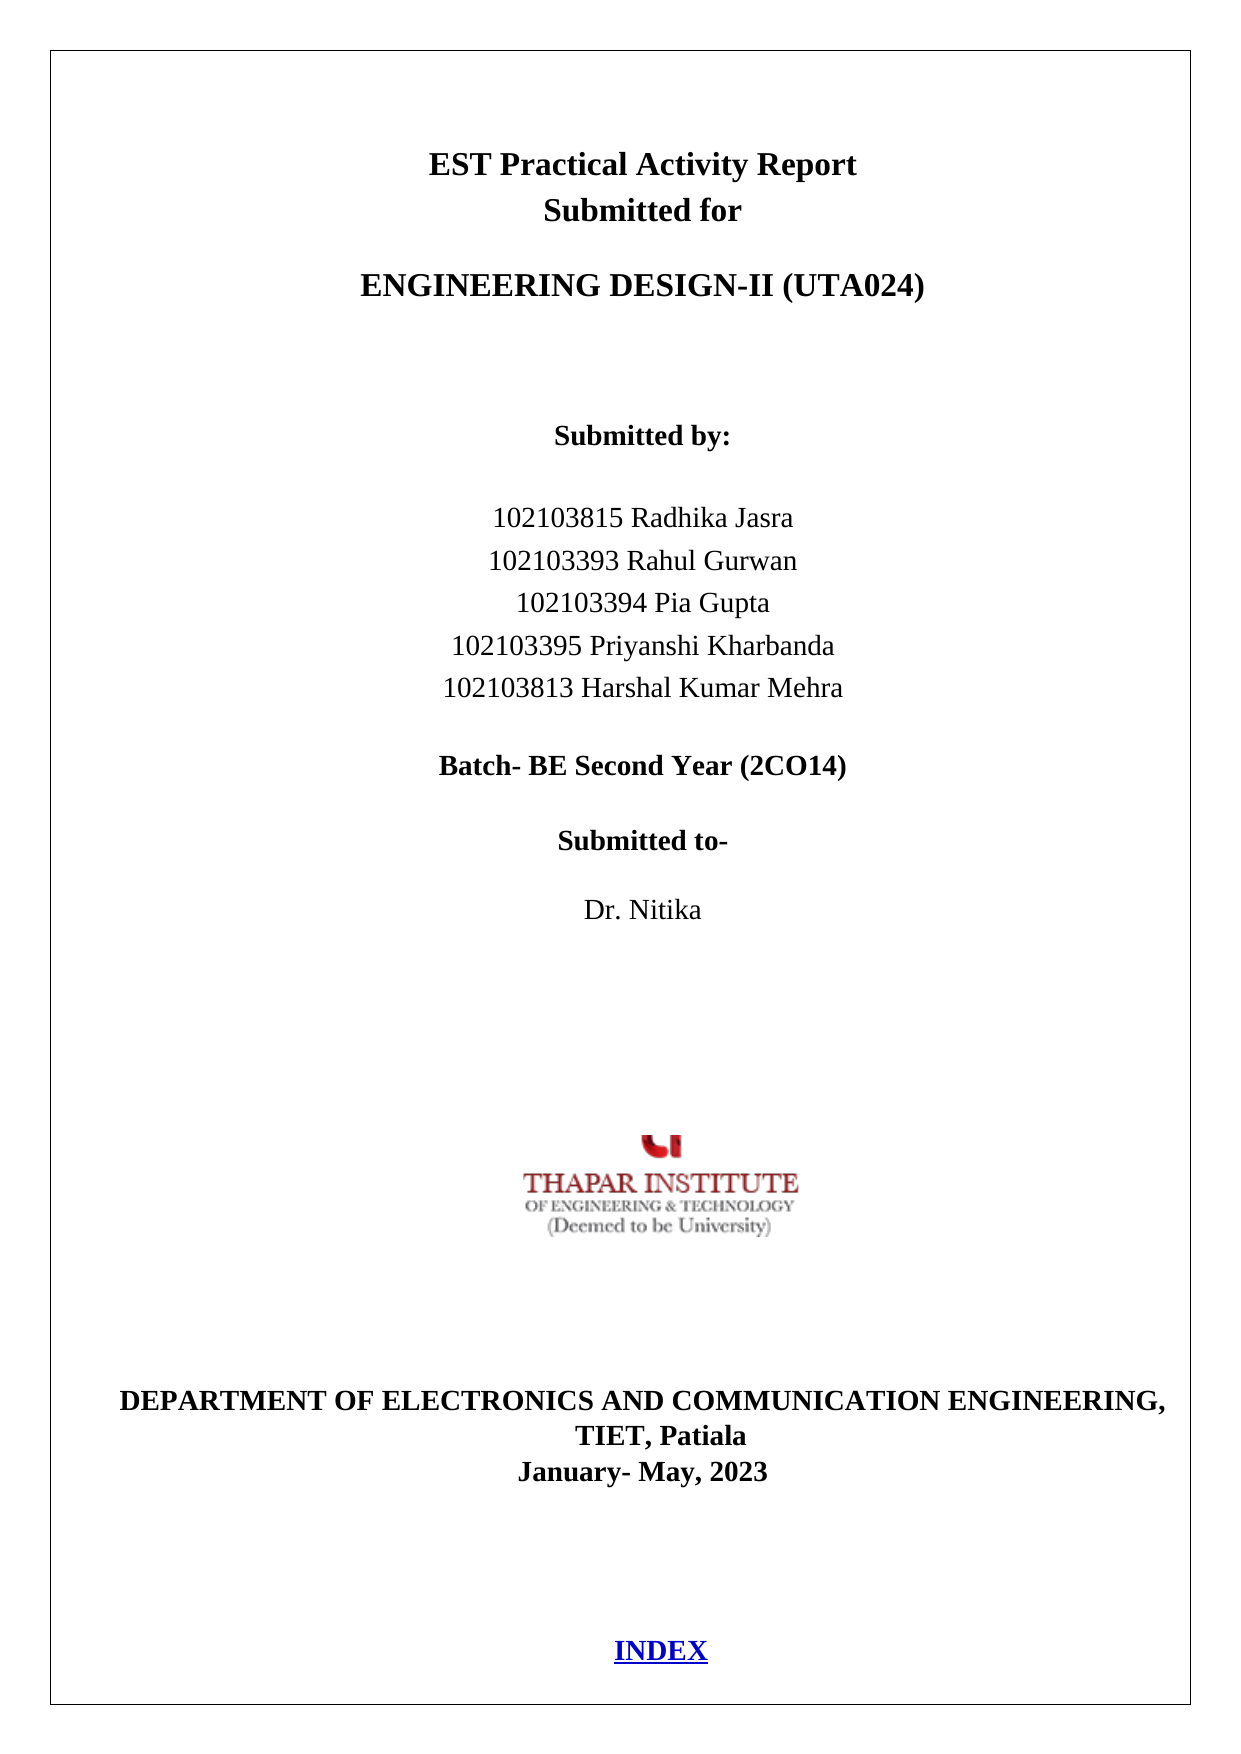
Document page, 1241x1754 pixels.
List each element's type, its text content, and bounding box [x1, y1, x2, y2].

text 102103393 Rahul Gurwan [103, 543, 1182, 577]
text Submitted for [103, 190, 1182, 228]
text EST Practical Activity Report [103, 144, 1182, 182]
text Submitted to- [103, 823, 1182, 857]
picture [523, 1135, 799, 1237]
text 102103394 Pia Gupta [103, 586, 1182, 619]
text DEPARTMENT OF ELECTRONICS AND COMMUNICATION ENGINEERING, TIET, Patiala [103, 1383, 1182, 1452]
text January- May, 2023 [103, 1454, 1182, 1487]
text 102103815 Radhika Jasra [103, 501, 1182, 534]
text 102103813 Harshal Kumar Mehra [103, 671, 1182, 704]
text INDEX [139, 1633, 1182, 1667]
text Submitted by: [103, 418, 1182, 451]
text ENGINEERING DESIGN-II (UTA024) [103, 266, 1182, 304]
text Dr. Nitika [103, 892, 1182, 926]
text 102103395 Priyanshi Kharbanda [103, 628, 1182, 662]
text Batch- BE Second Year (2CO14) [103, 748, 1182, 781]
